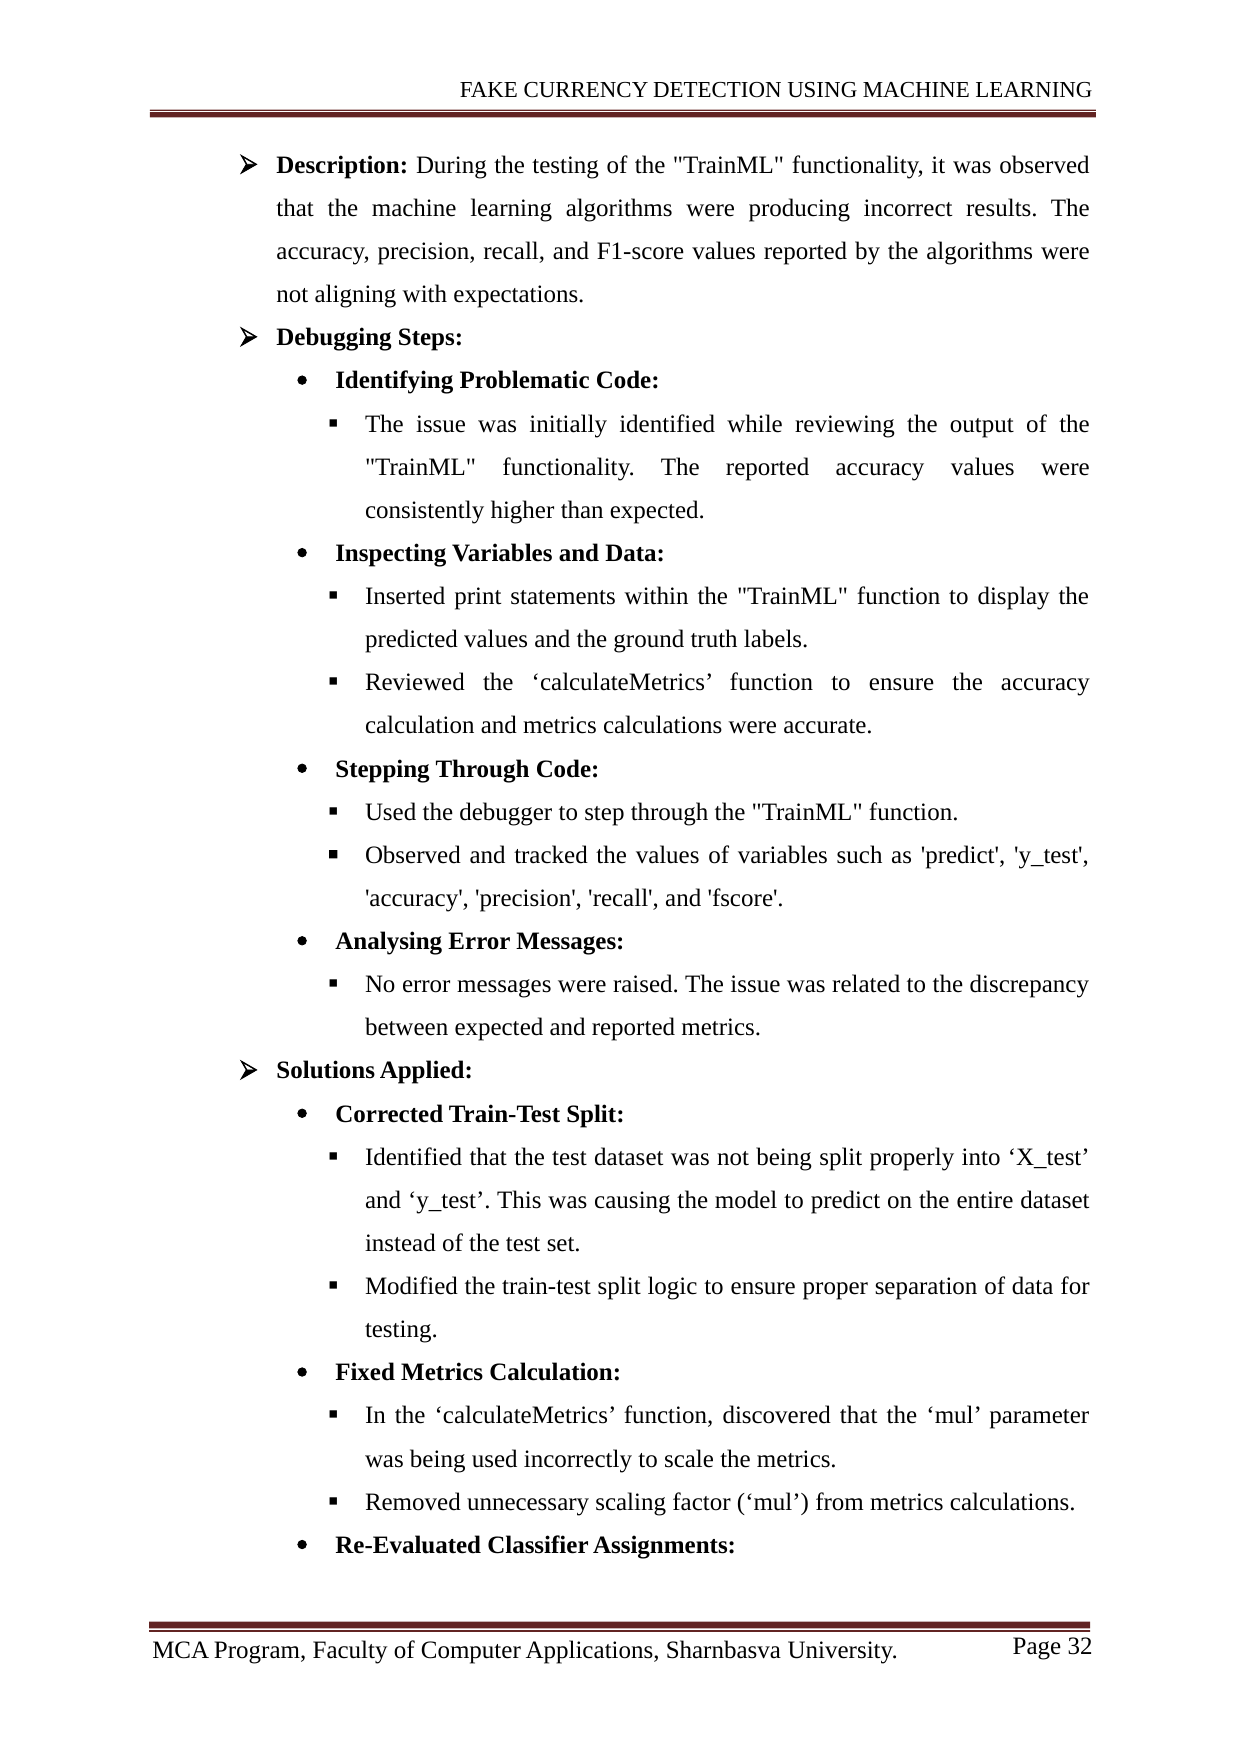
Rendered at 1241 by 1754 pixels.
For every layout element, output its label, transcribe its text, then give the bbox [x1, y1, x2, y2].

list No error messages were raised. The issue was related to the discrepancy between expected and reported metrics. [327, 969, 1090, 1041]
list Fixed Metrics Calculation: [298, 1357, 1090, 1386]
list Solutions Applied: [239, 1056, 1090, 1084]
list Identified that the test dataset was not being split properly into ‘X_test’ and ‘y_test’. This was causing the model to predict on the entire dataset instead of the test set. [327, 1142, 1090, 1257]
list Stepping Through Code: [298, 754, 1090, 782]
list Identifying Problematic Code: [298, 366, 1090, 394]
list Description: During the testing of the "TrainML" functionality, it was observed that the machine learning algorithms were producing incorrect results. The accuracy, precision, recall, and F1-score values reported by the algorithms were not aligning with expectations. [239, 150, 1090, 308]
list Analysing Error Messages: [298, 926, 1090, 955]
list Used the debugger to step through the "TrainML" function. [327, 797, 1090, 826]
list Removed unnecessary scaling factor (‘mul’) from metrics calculations. [327, 1487, 1090, 1516]
list Observed and tracked the values of variables such as 'predict', 'y_test', 'accuracy', 'precision', 'recall', and 'fscore'. [327, 840, 1090, 912]
list Inspecting Variables and Data: [298, 538, 1090, 567]
list Reviewed the ‘calculateMetrics’ function to ensure the accuracy calculation and metrics calculations were accurate. [327, 667, 1090, 739]
list The issue was initially identified while reviewing the output of the "TrainML" functionality. The reported accuracy values were consistently higher than expected. [327, 409, 1090, 524]
list Re-Evaluated Classifier Assignments: [298, 1530, 1090, 1559]
list Debugging Steps: [239, 322, 1090, 351]
list In the ‘calculateMetrics’ function, discovered that the ‘mul’ parameter was being used incorrectly to scale the metrics. [327, 1401, 1090, 1472]
list Corrected Train-Test Split: [298, 1099, 1090, 1127]
list Inserted print statements within the "TrainML" function to display the predicted values and the ground truth labels. [327, 581, 1090, 653]
list Modified the train-test split logic to ensure proper separation of data for testing. [327, 1271, 1090, 1343]
